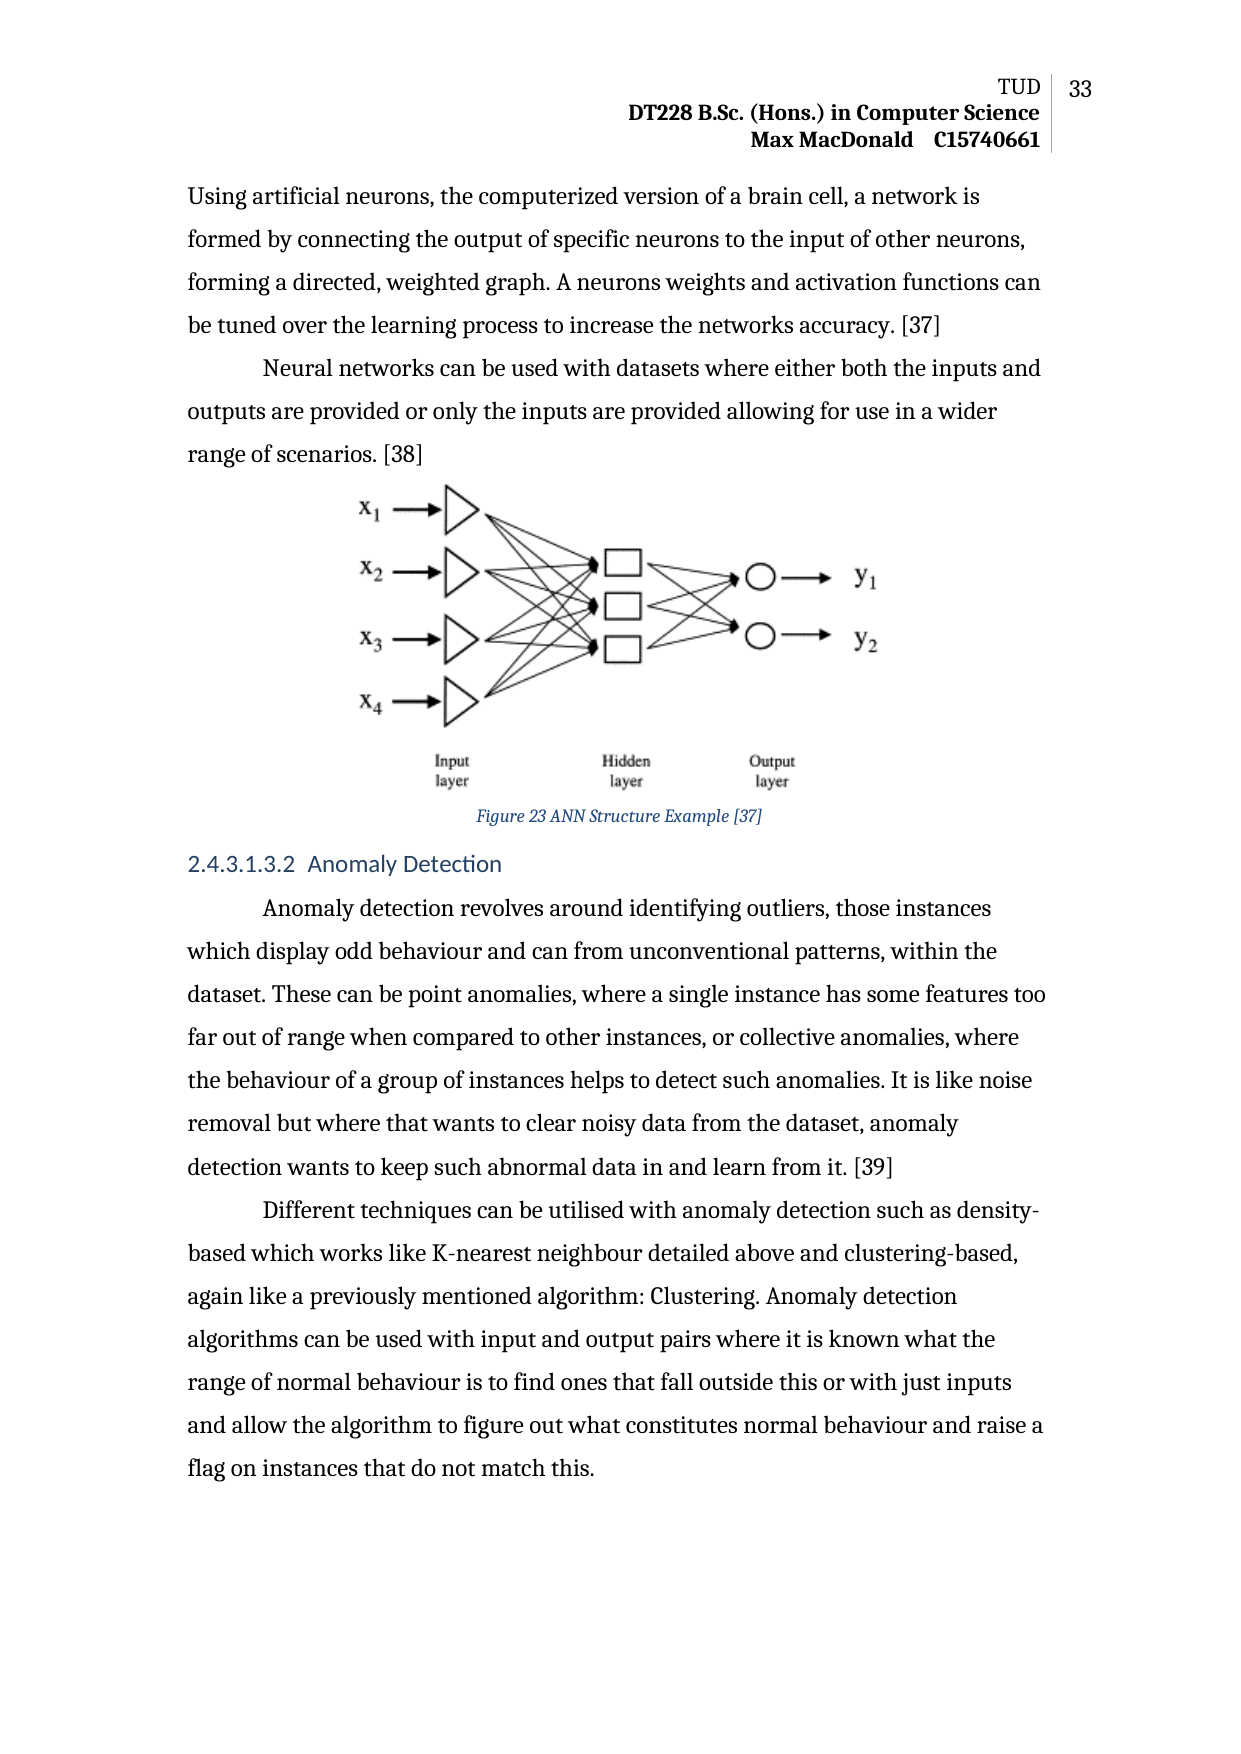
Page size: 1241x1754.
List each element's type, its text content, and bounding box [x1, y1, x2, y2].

picture [358, 483, 882, 792]
text Different techniques can be utilised with anomaly detection such as density-based which works like K-nearest neighbour detailed above and clustering-based, again like a previously mentioned algorithm: Clustering. Anomaly detection algorithms can be used with input and output pairs where it is known what the range of normal behaviour is to find ones that fall outside this or with just inputs and allow the algorithm to figure out what constitutes normal behaviour and raise a flag on instances that do not match this. [187, 1196, 1053, 1483]
text Figure 23 ANN Structure Example [37] [187, 806, 1053, 827]
text Anomaly detection revolves around identifying outliers, those instances which display odd behaviour and can from unconventional patterns, within the dataset. These can be point anomalies, where a single instance has some features too far out of range when compared to other instances, or collective anomalies, where the behaviour of a group of instances helps to detect such anomalies. It is like noise removal but where that wants to clear noisy data from the dataset, anomaly detection wants to keep such abnormal data in and learn from it. [39] [187, 894, 1053, 1181]
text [187, 182, 1053, 340]
subtitle Anomaly Detection [187, 848, 1053, 878]
text Neural networks can be used with datasets where either both the inputs and outputs are provided or only the inputs are provided allowing for use in a wider range of scenarios. [38] [187, 354, 1053, 469]
